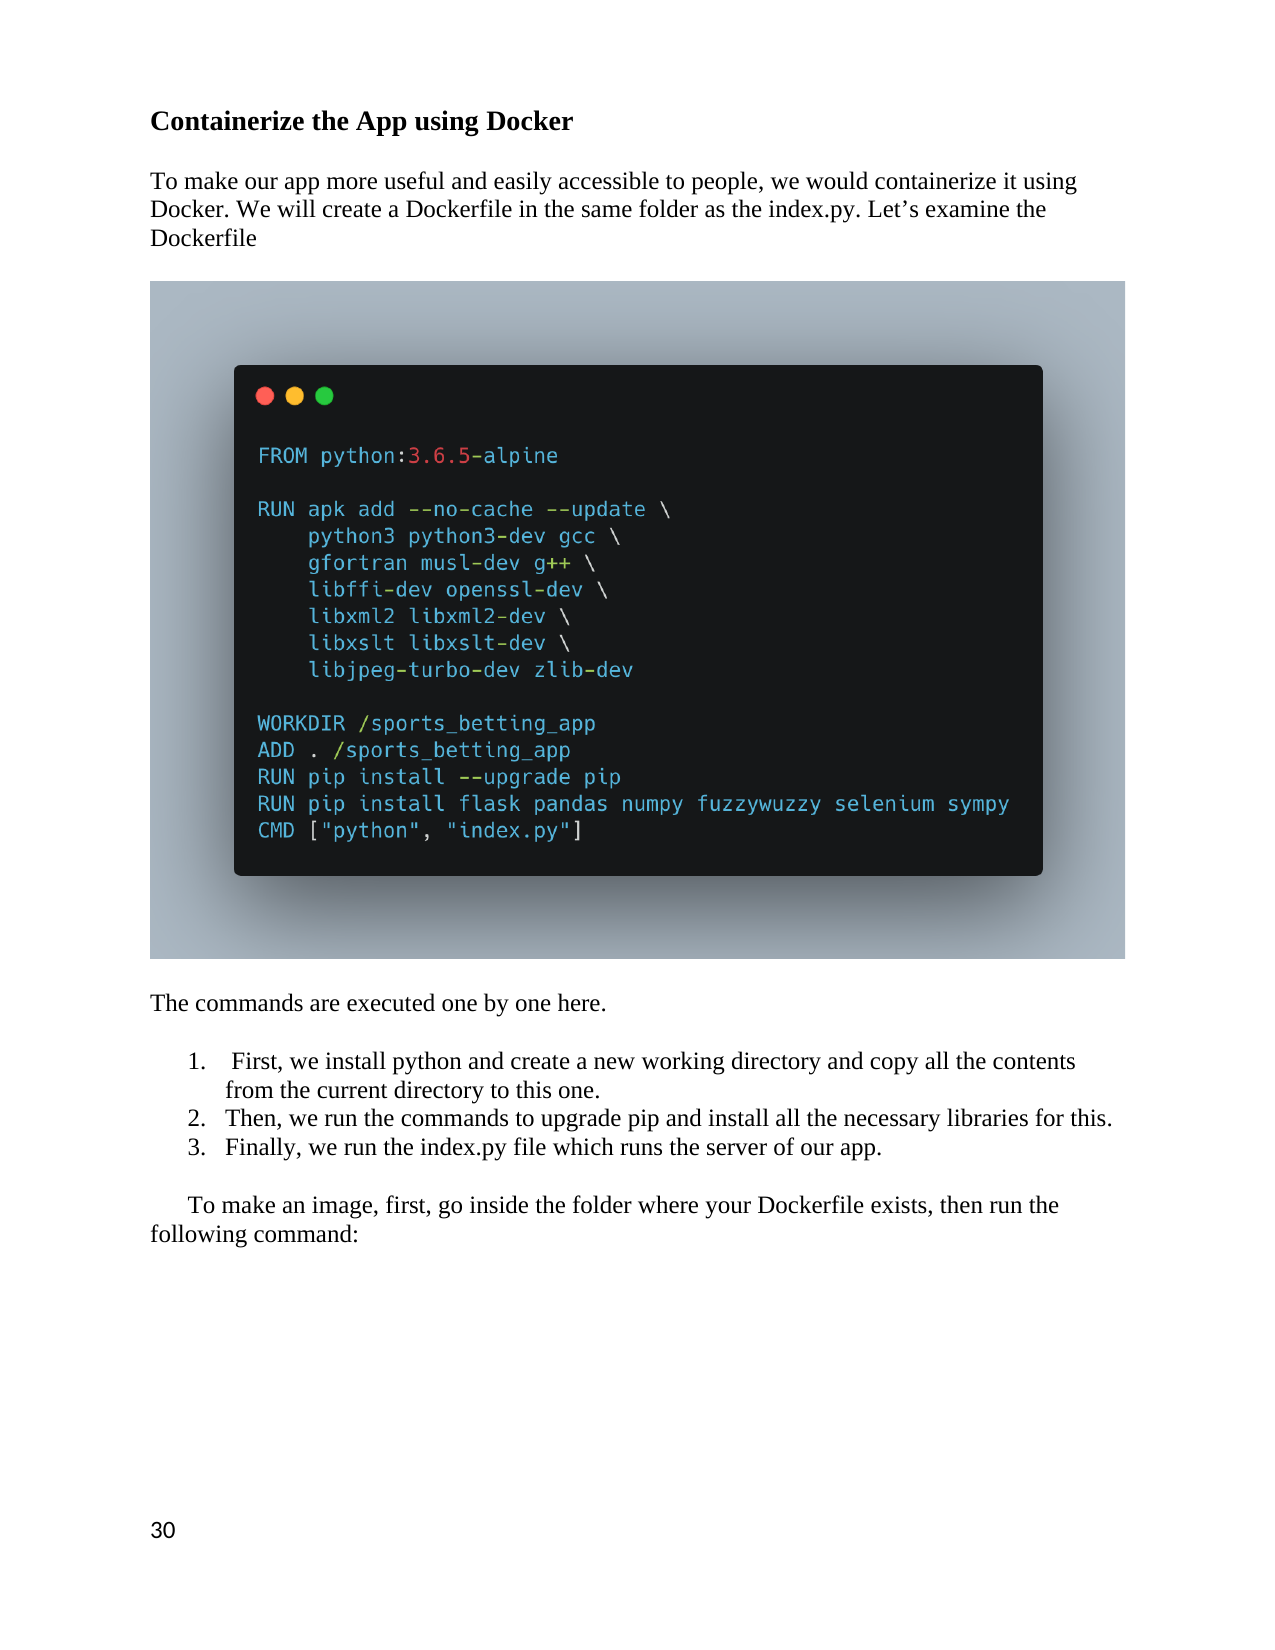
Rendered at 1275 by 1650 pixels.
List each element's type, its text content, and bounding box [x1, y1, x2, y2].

text To make an image, first, go inside the folder where your Dockerfile exists, then run the following command: [150, 1190, 1125, 1248]
text To make our app more useful and easily accessible to people, we would containerize it using Docker. We will create a Dockerfile in the same folder as the index.py. Let’s examine the Dockerfile [150, 166, 1125, 252]
list First, we install python and create a new working directory and copy all the contents from the current directory to this one. [187, 1046, 1125, 1103]
list Finally, we run the index.py file which runs the server of our app. [187, 1132, 1125, 1161]
text The commands are executed one by one here. [150, 988, 1125, 1017]
list Then, we run the commands to upgrade pip and install all the necessary libraries for this. [187, 1103, 1125, 1132]
picture [150, 281, 1125, 959]
text Containerize the App using Docker [150, 104, 1125, 137]
